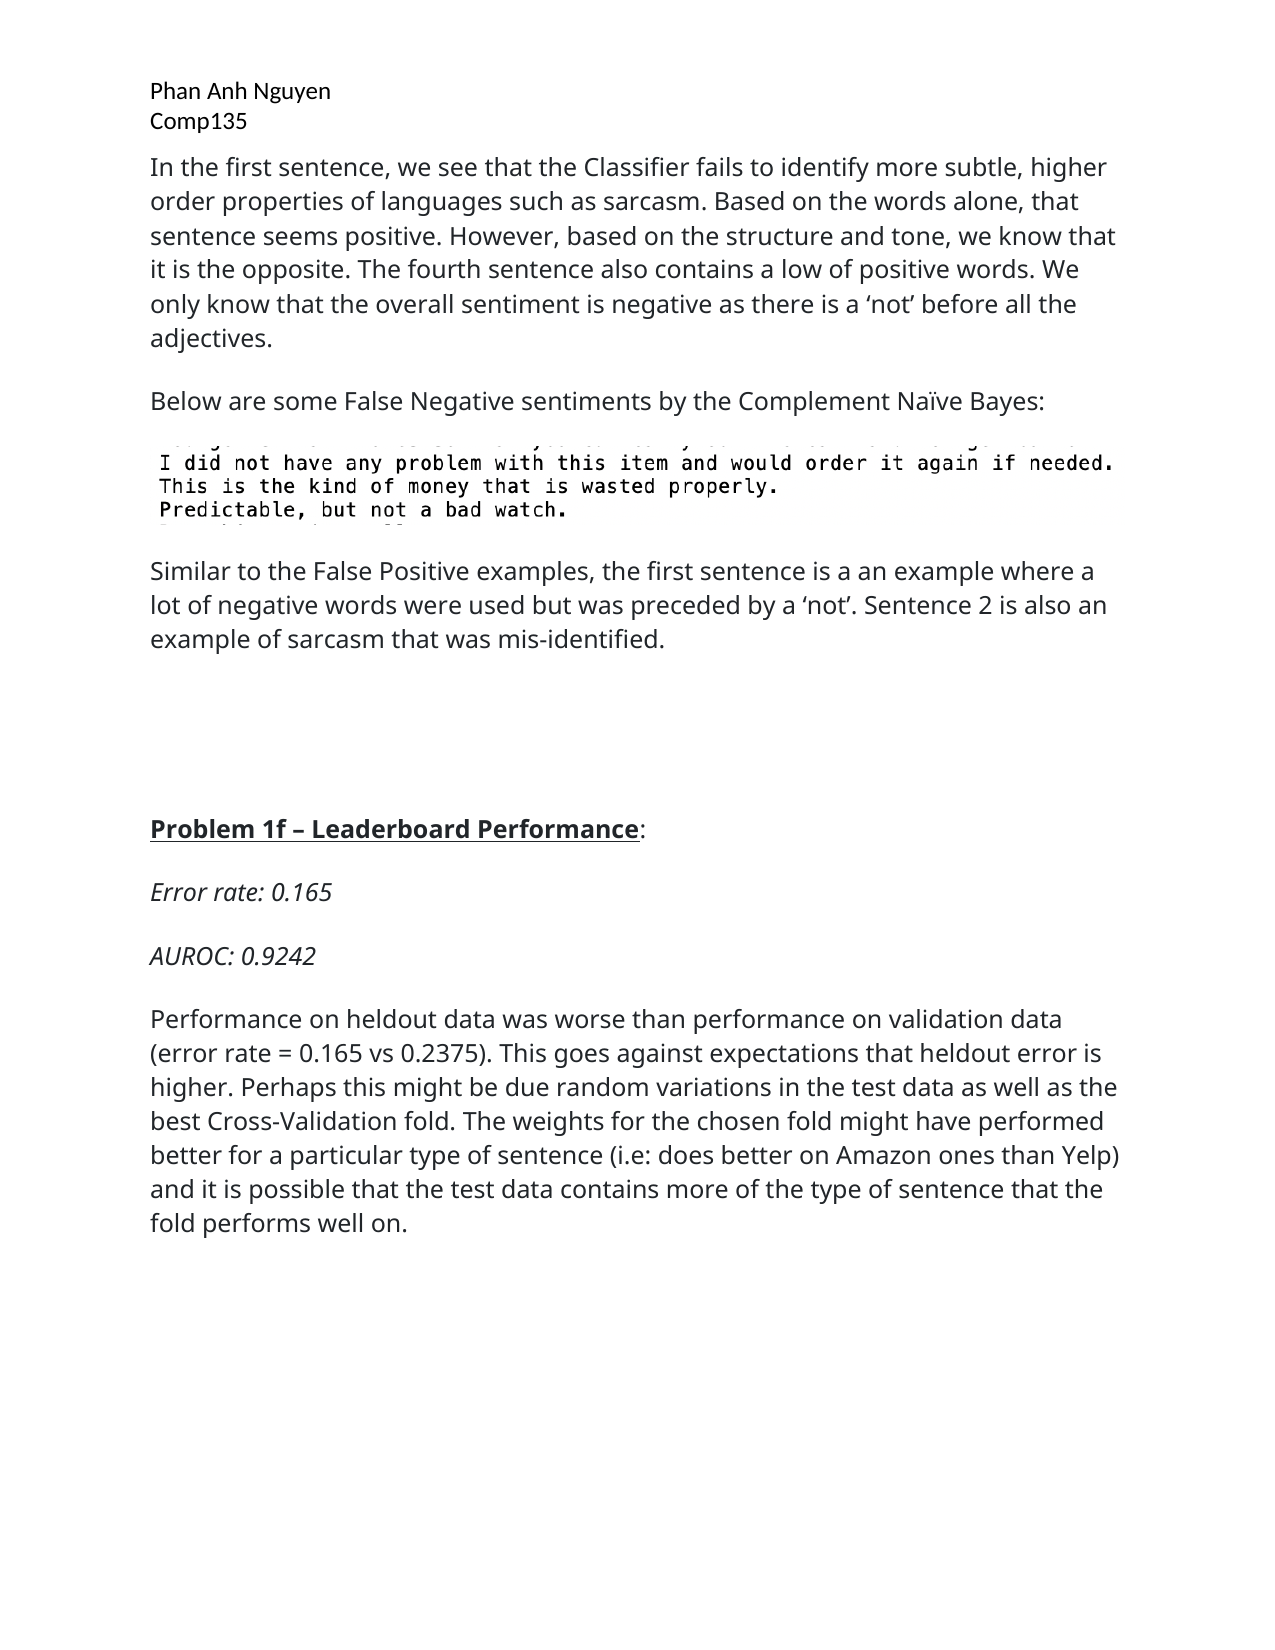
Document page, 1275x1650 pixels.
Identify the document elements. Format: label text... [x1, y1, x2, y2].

text Similar to the False Positive examples, the first sentence is a an example where a lot of negative words were used but was preceded by a ‘not’. Sentence 2 is also an example of sarcasm that was mis-identified. [150, 554, 1125, 656]
text In the first sentence, we see that the Classifier fails to identify more subtle, higher order properties of languages such as sarcasm. Based on the words alone, that sentence seems positive. However, based on the structure and tone, we know that it is the opposite. The fourth sentence also contains a low of positive words. We only know that the overall sentiment is negative as there is a ‘not’ before all the adjectives. [150, 150, 1125, 354]
text Error rate: 0.165 [150, 875, 1125, 909]
text Below are some False Negative sentiments by the Complement Naïve Bayes: [150, 383, 1125, 418]
text Performance on heldout data was worse than performance on validation data (error rate = 0.165 vs 0.2375). This goes against expectations that heldout error is higher. Perhaps this might be due random variations in the test data as well as the best Cross-Validation fold. The weights for the chosen fold might have performed better for a particular type of sentence (i.e: does better on Amazon ones than Yelp) and it is possible that the test data contains more of the type of sentence that the fold performs well on. [150, 1001, 1125, 1240]
text AUROC: 0.9242 [150, 938, 1125, 972]
picture [150, 446, 1125, 525]
text Problem 1f – Leaderboard Performance: [150, 812, 1125, 846]
